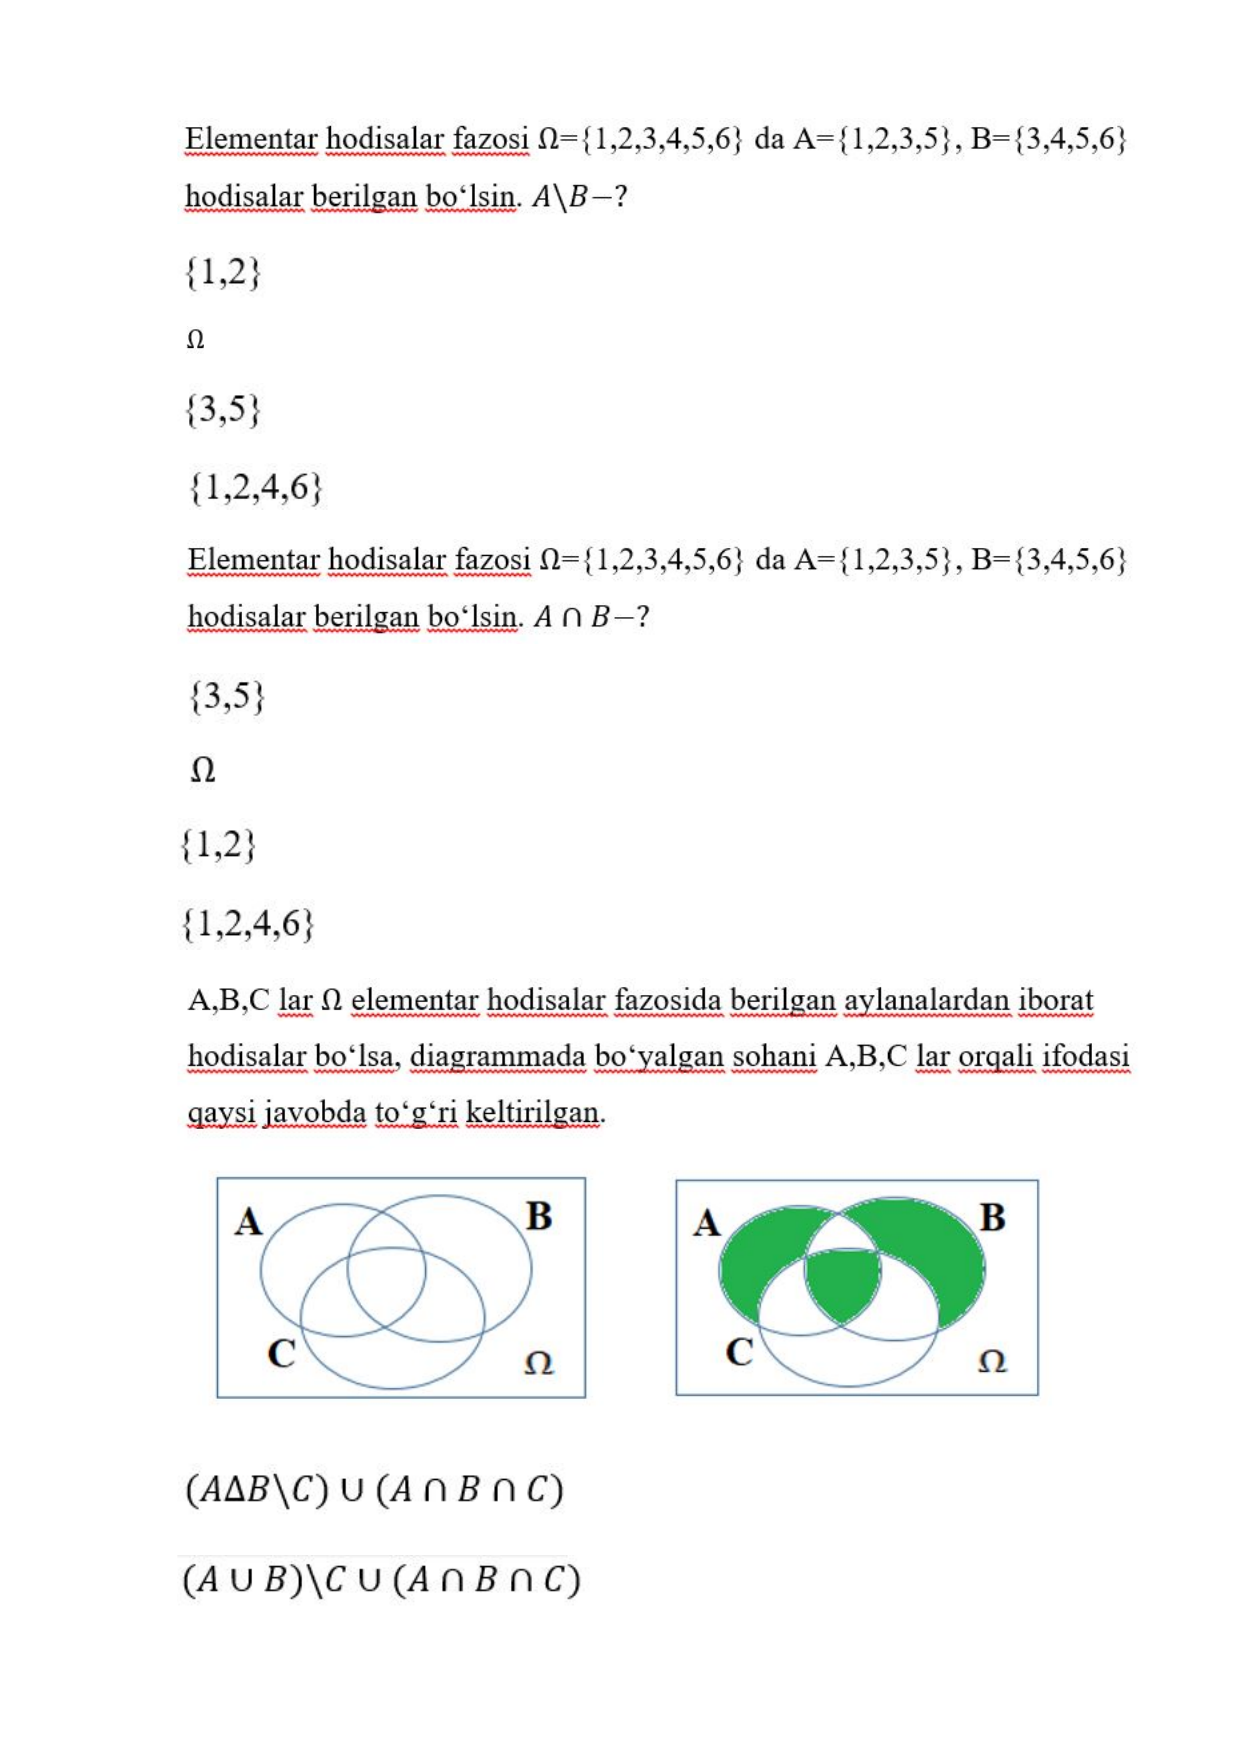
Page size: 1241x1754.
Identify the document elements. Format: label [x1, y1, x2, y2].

picture [177, 899, 318, 950]
picture [177, 383, 273, 434]
picture [177, 252, 267, 298]
picture [177, 118, 1152, 224]
picture [177, 539, 1152, 644]
picture [177, 818, 256, 871]
picture [177, 978, 1152, 1435]
picture [177, 1555, 596, 1612]
picture [177, 673, 271, 724]
picture [177, 752, 231, 790]
picture [177, 1463, 584, 1527]
picture [177, 326, 215, 354]
picture [177, 463, 331, 510]
